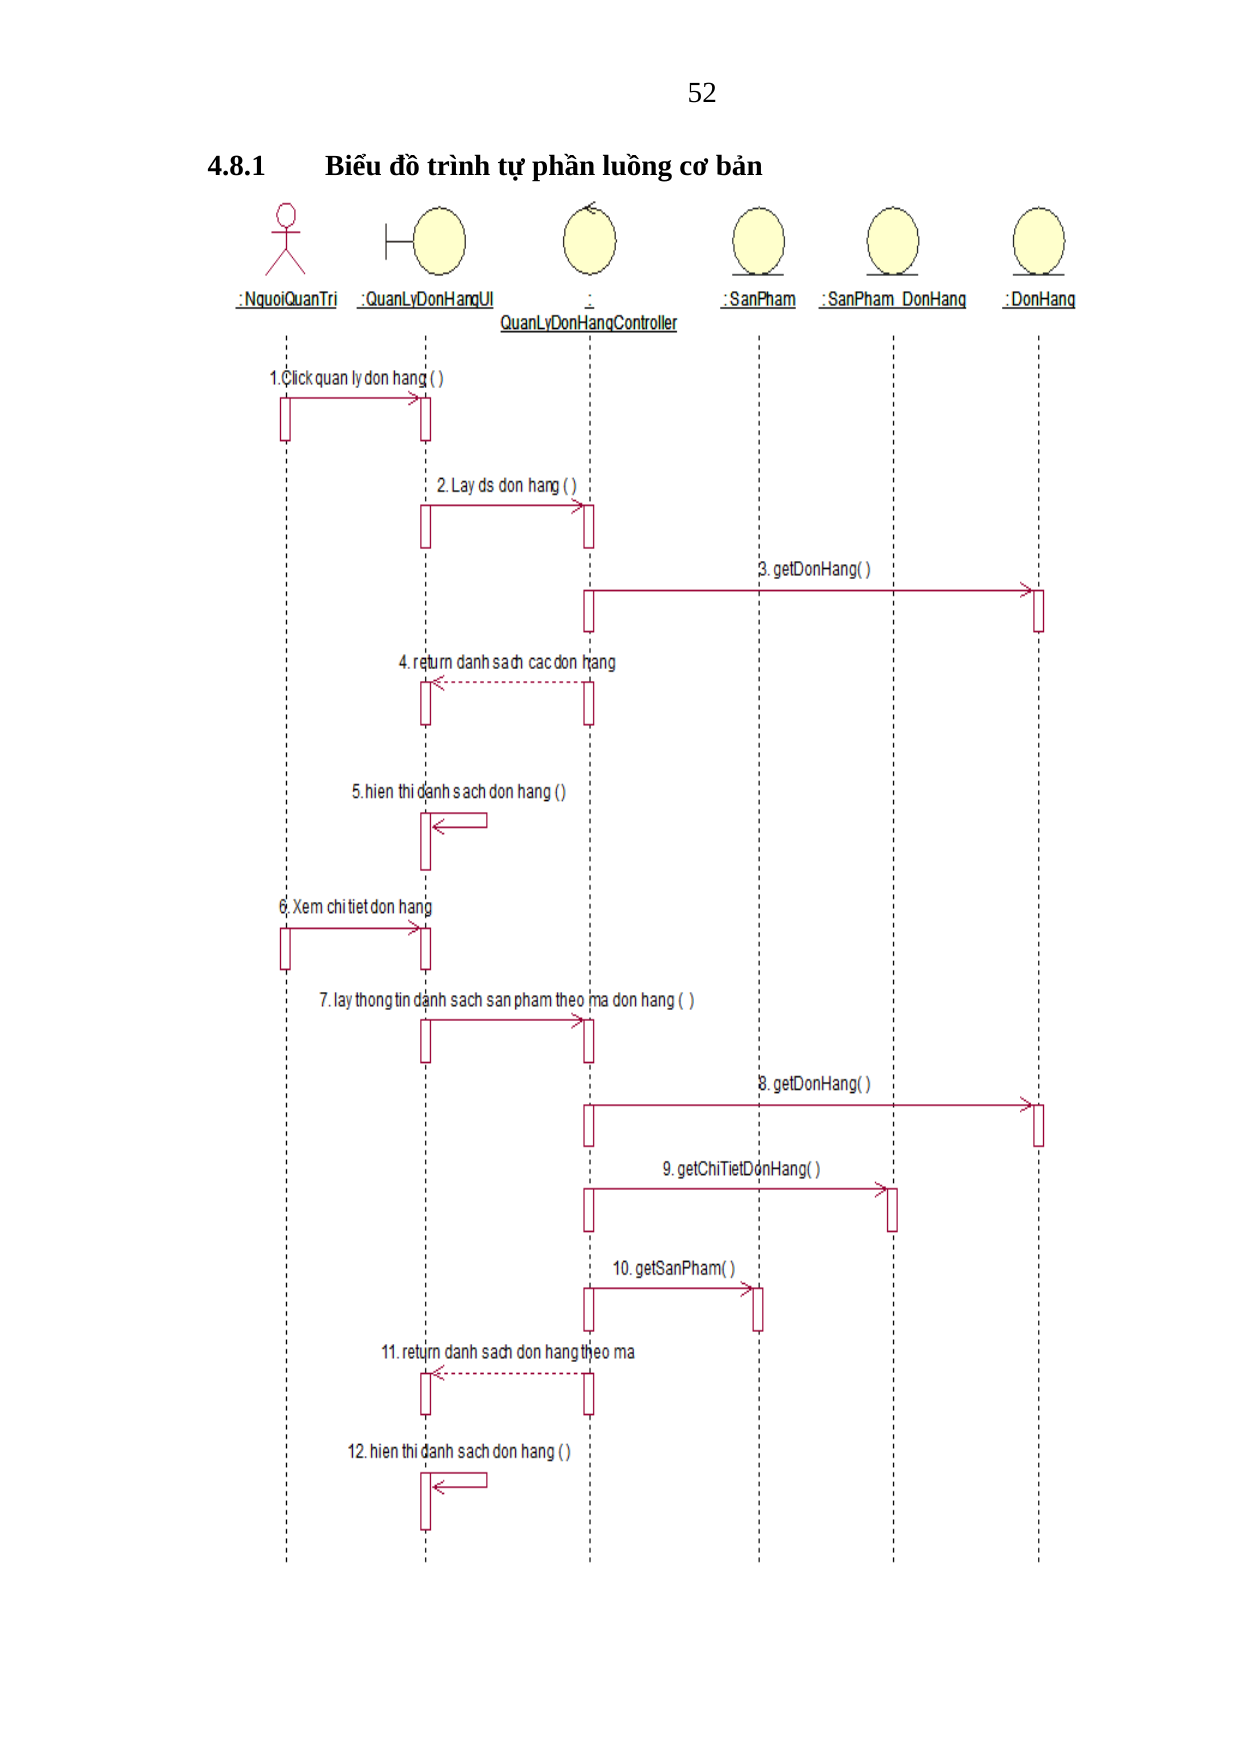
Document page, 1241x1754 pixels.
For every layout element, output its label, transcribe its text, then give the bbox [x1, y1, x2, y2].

picture [226, 198, 1103, 1564]
list Biểu đồ trình tự phần luồng cơ bản [236, 148, 1122, 181]
